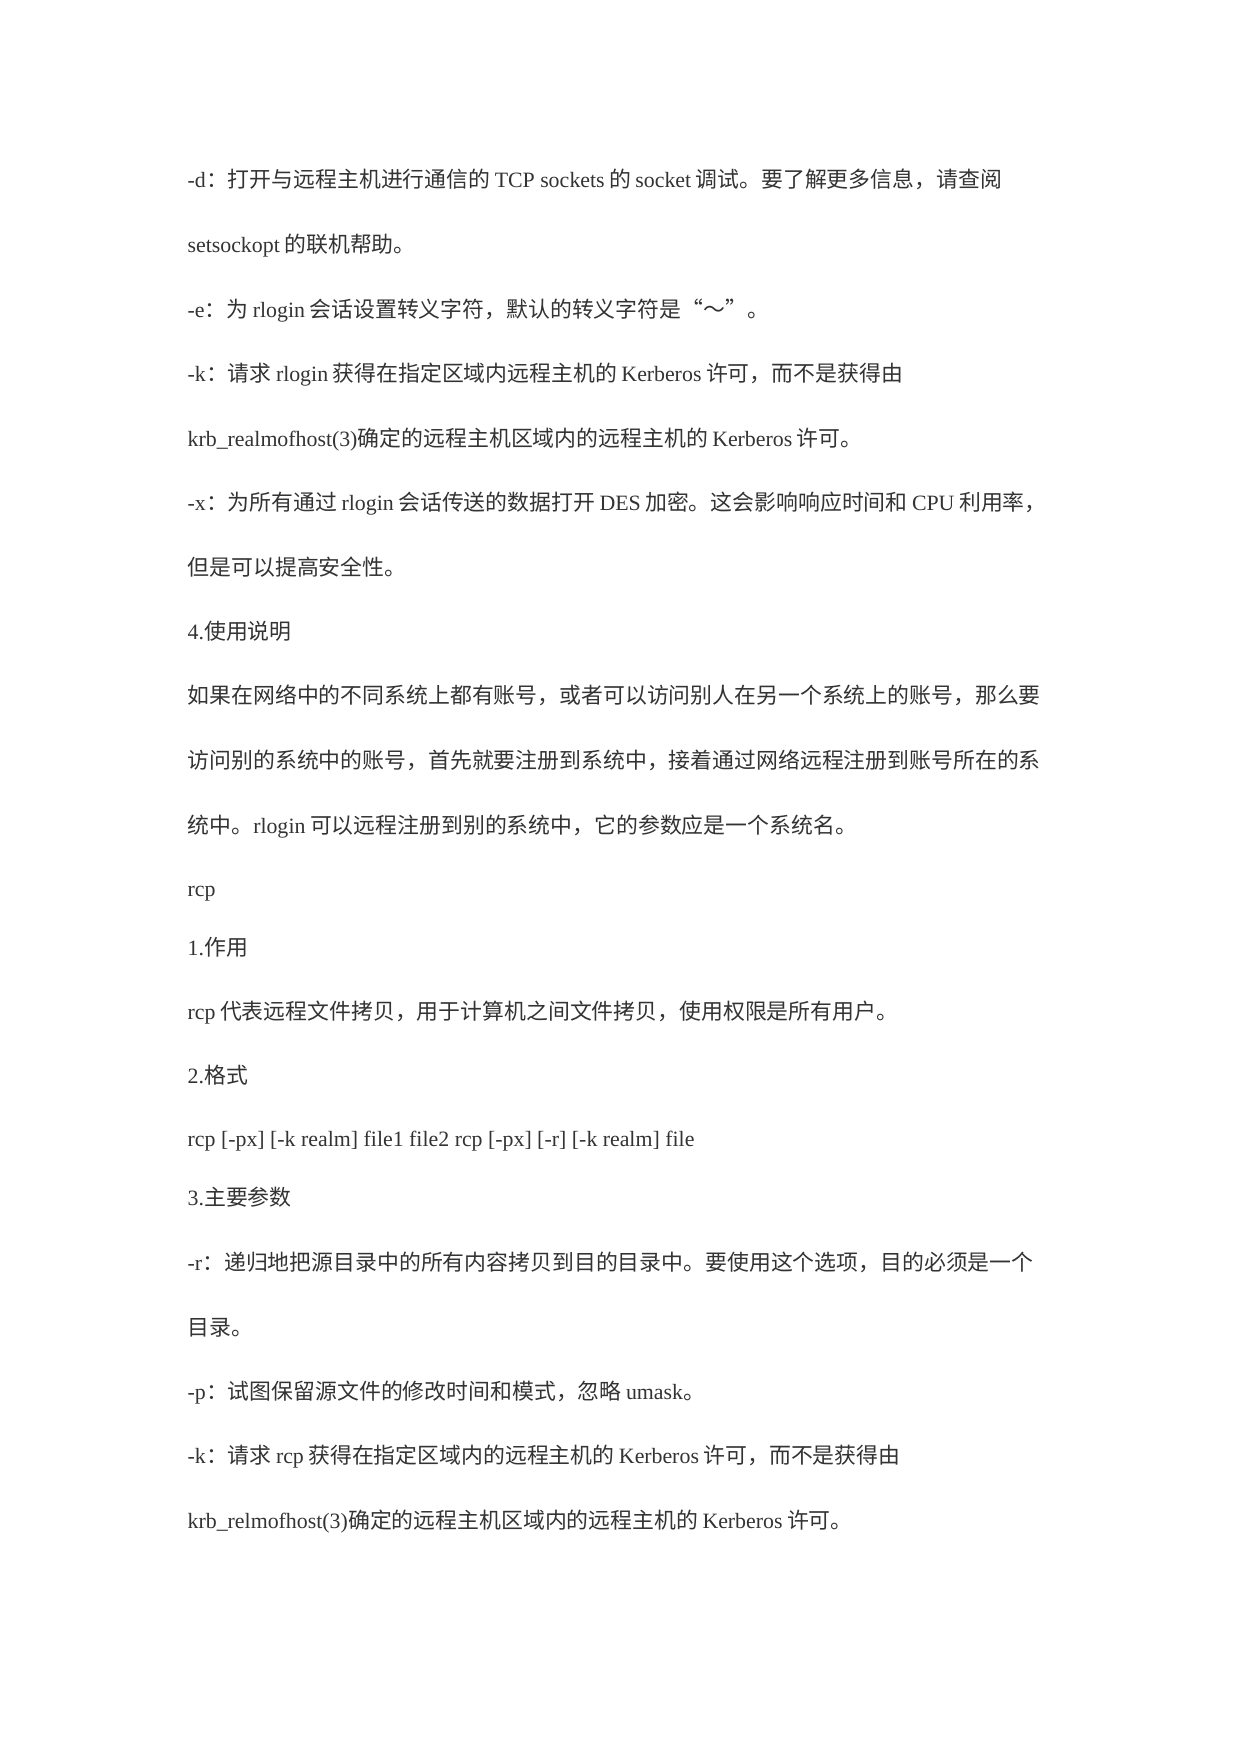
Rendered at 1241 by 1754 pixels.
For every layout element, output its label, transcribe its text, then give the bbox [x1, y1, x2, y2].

text 3.主要参数 [187, 1180, 1053, 1212]
text -d：打开与远程主机进行通信的TCP sockets的socket调试。要了解更多信息，请查阅setsockopt的联机帮助。 [187, 162, 1053, 259]
text 1.作用 [187, 930, 1053, 962]
text -p：试图保留源文件的修改时间和模式，忽略umask。 [187, 1373, 1053, 1406]
text -r：递归地把源目录中的所有内容拷贝到目的目录中。要使用这个选项，目的必须是一个目录。 [187, 1244, 1053, 1342]
text 4.使用说明 [187, 614, 1053, 646]
text -x：为所有通过rlogin会话传送的数据打开DES加密。这会影响响应时间和CPU利用率，但是可以提高安全性。 [187, 484, 1053, 582]
text 2.格式 [187, 1058, 1053, 1091]
text rcp [-px] [-k realm] file1 file2 rcp [-px] [-r] [-k realm] file [187, 1122, 1053, 1155]
text -k：请求rcp获得在指定区域内的远程主机的Kerberos许可，而不是获得由krb_relmofhost(3)确定的远程主机区域内的远程主机的Kerberos许可。 [187, 1437, 1053, 1535]
text rcp [187, 872, 1053, 904]
text -k：请求rlogin获得在指定区域内远程主机的Kerberos许可，而不是获得由krb_realmofhost(3)确定的远程主机区域内的远程主机的Kerberos许可。 [187, 355, 1053, 453]
text 如果在网络中的不同系统上都有账号，或者可以访问别人在另一个系统上的账号，那么要访问别的系统中的账号，首先就要注册到系统中，接着通过网络远程注册到账号所在的系统中。rlogin可以远程注册到别的系统中，它的参数应是一个系统名。 [187, 678, 1053, 840]
text -e：为rlogin会话设置转义字符，默认的转义字符是“～”。 [187, 291, 1053, 324]
text rcp代表远程文件拷贝，用于计算机之间文件拷贝，使用权限是所有用户。 [187, 994, 1053, 1026]
